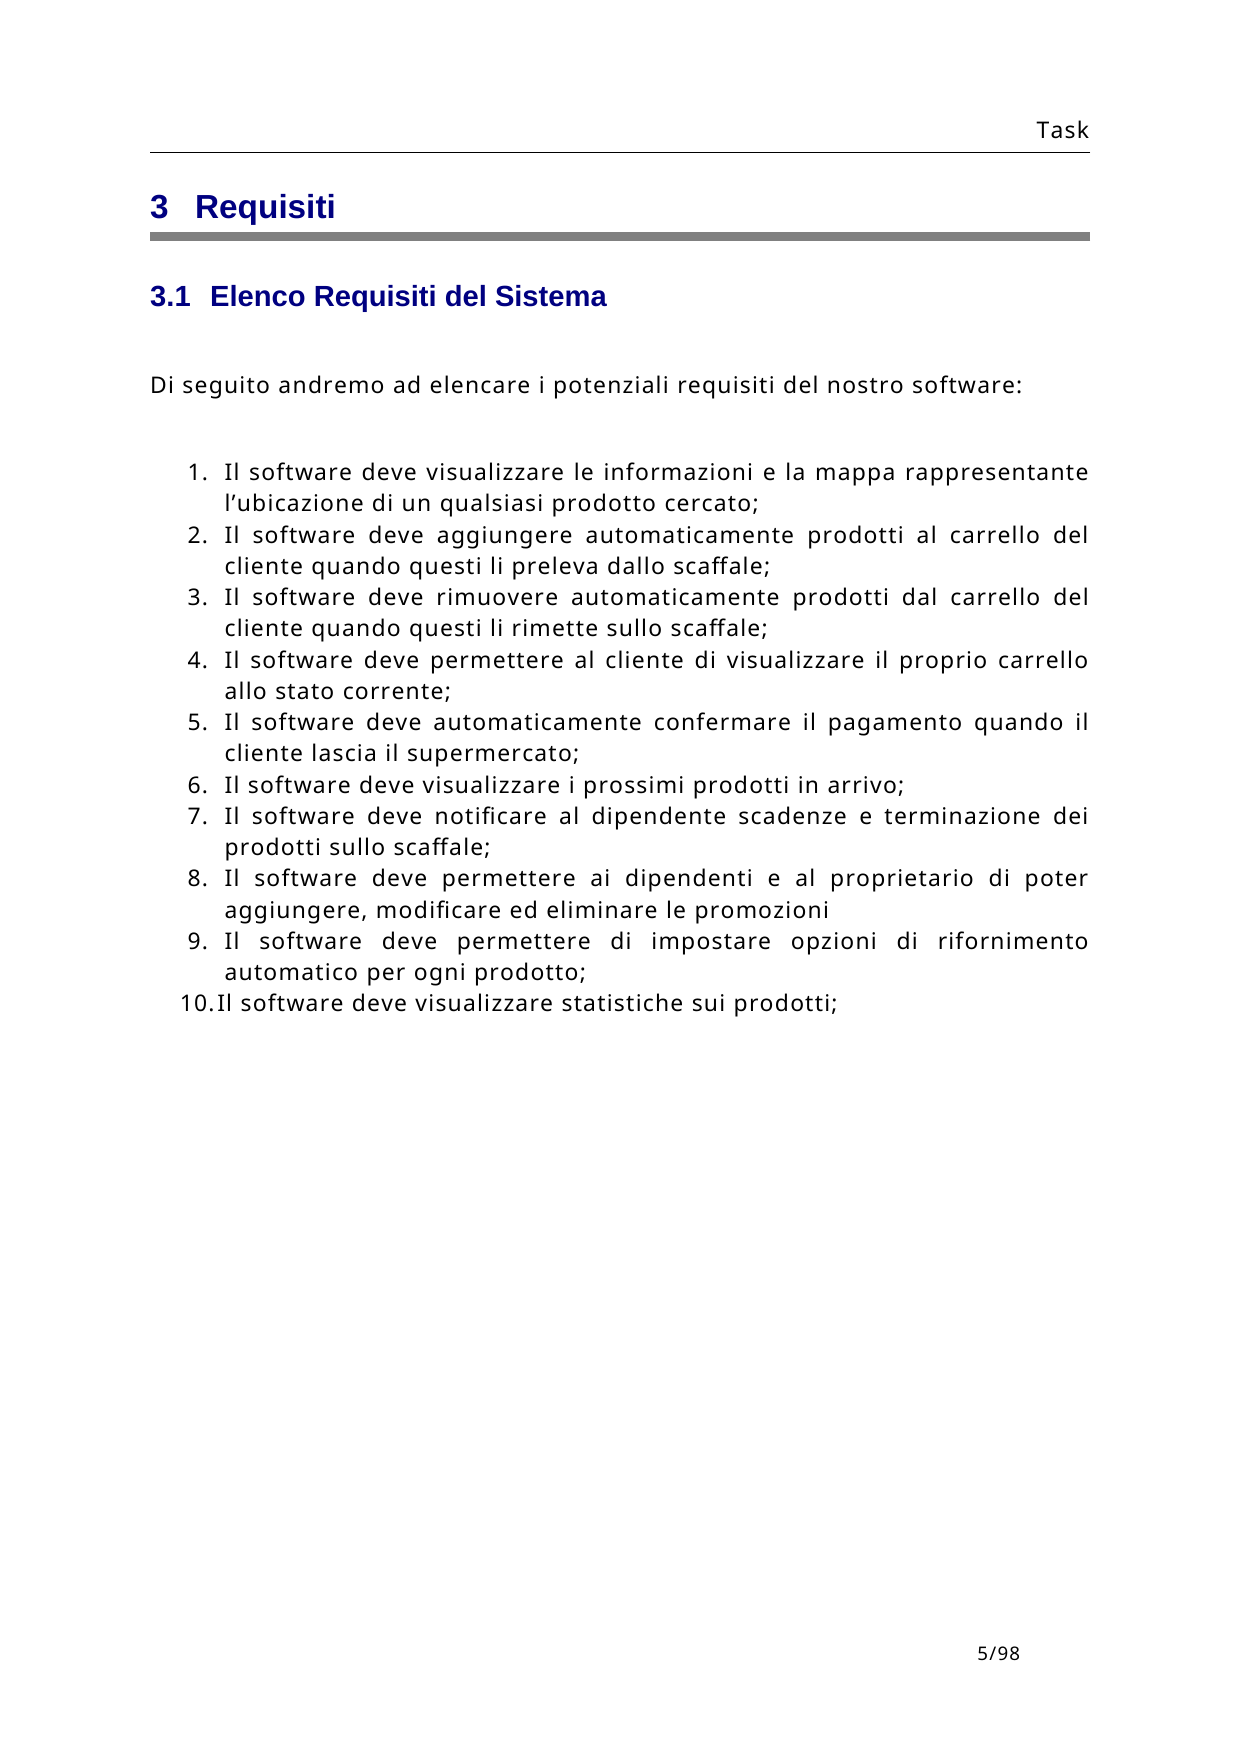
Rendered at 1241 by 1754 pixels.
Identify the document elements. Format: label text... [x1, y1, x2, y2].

subtitle Elenco Requisiti del Sistema [150, 279, 1090, 312]
subtitle Requisiti [150, 187, 1090, 232]
list Il software deve notificare al dipendente scadenze e terminazione dei prodotti sullo scaffale; [187, 800, 1090, 862]
list Il software deve visualizzare le informazioni e la mappa rappresentante l’ubicazione di un qualsiasi prodotto cercato; [187, 456, 1090, 518]
list Il software deve permettere di impostare opzioni di rifornimento automatico per ogni prodotto; [187, 925, 1090, 987]
list Il software deve aggiungere automaticamente prodotti al carrello del cliente quando questi li preleva dallo scaffale; [187, 518, 1090, 581]
list Il software deve permettere al cliente di visualizzare il proprio carrello allo stato corrente; [187, 643, 1090, 706]
list Il software deve visualizzare i prossimi prodotti in arrivo; [187, 768, 1090, 800]
list Il software deve rimuovere automaticamente prodotti dal carrello del cliente quando questi li rimette sullo scaffale; [187, 581, 1090, 643]
list Il software deve automaticamente confermare il pagamento quando il cliente lascia il supermercato; [187, 706, 1090, 768]
list Il software deve visualizzare statistiche sui prodotti; [179, 987, 1090, 1018]
text Di seguito andremo ad elencare i potenziali requisiti del nostro software: [150, 368, 1090, 400]
list Il software deve permettere ai dipendenti e al proprietario di poter aggiungere, modificare ed eliminare le promozioni [187, 862, 1090, 925]
